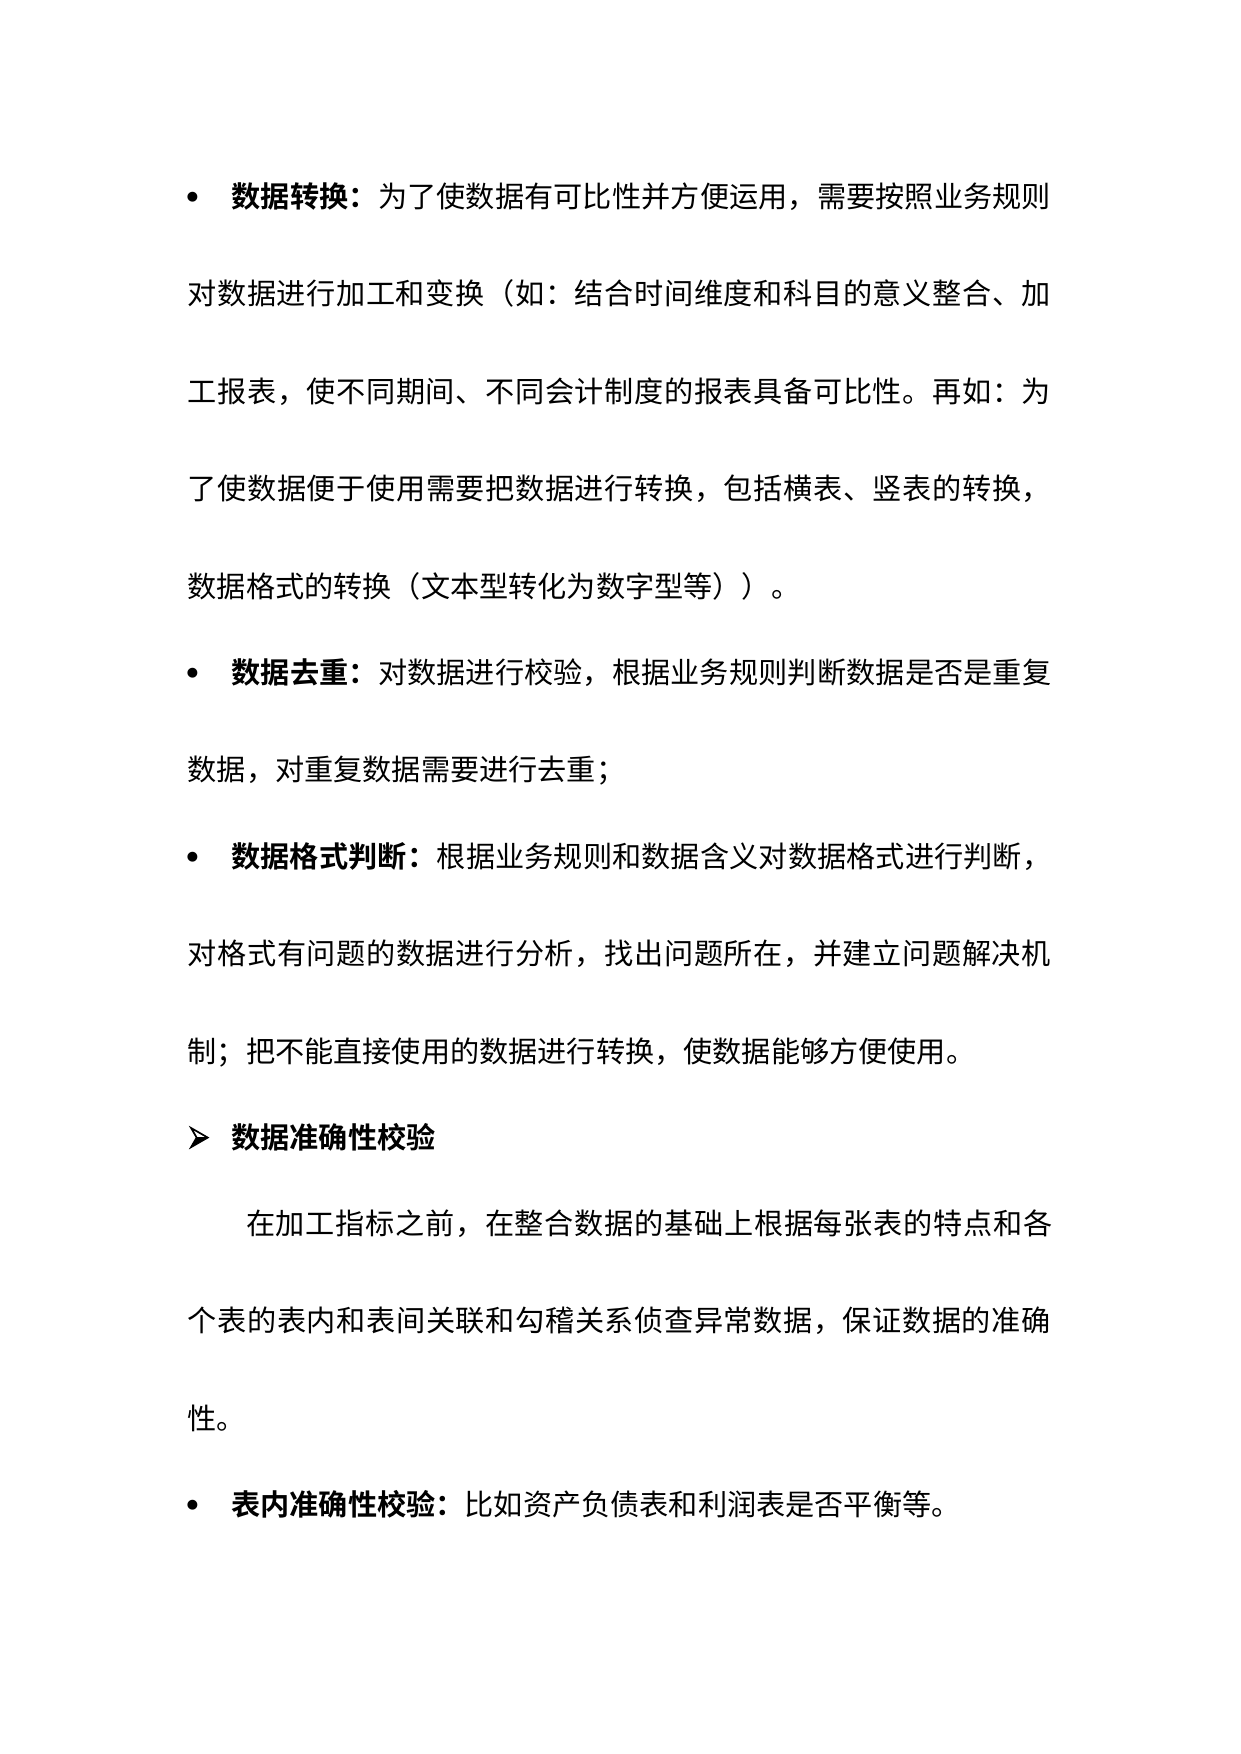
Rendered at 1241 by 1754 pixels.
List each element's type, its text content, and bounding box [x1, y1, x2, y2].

list 数据去重：对数据进行校验，根据业务规则判断数据是否是重复数据，对重复数据需要进行去重； [187, 638, 1053, 801]
text 在加工指标之前，在整合数据的基础上根据每张表的特点和各个表的表内和表间关联和勾稽关系侦查异常数据，保证数据的准确性。 [187, 1189, 1053, 1449]
list 数据转换：为了使数据有可比性并方便运用，需要按照业务规则对数据进行加工和变换（如：结合时间维度和科目的意义整合、加工报表，使不同期间、不同会计制度的报表具备可比性。再如：为了使数据便于使用需要把数据进行转换，包括横表、竖表的转换，数据格式的转换（文本型转化为数字型等））。 [187, 162, 1053, 617]
list 数据准确性校验 [187, 1103, 1053, 1168]
list 表内准确性校验：比如资产负债表和利润表是否平衡等。 [187, 1470, 1053, 1535]
list 数据格式判断：根据业务规则和数据含义对数据格式进行判断，对格式有问题的数据进行分析，找出问题所在，并建立问题解决机制；把不能直接使用的数据进行转换，使数据能够方便使用。 [187, 822, 1053, 1082]
